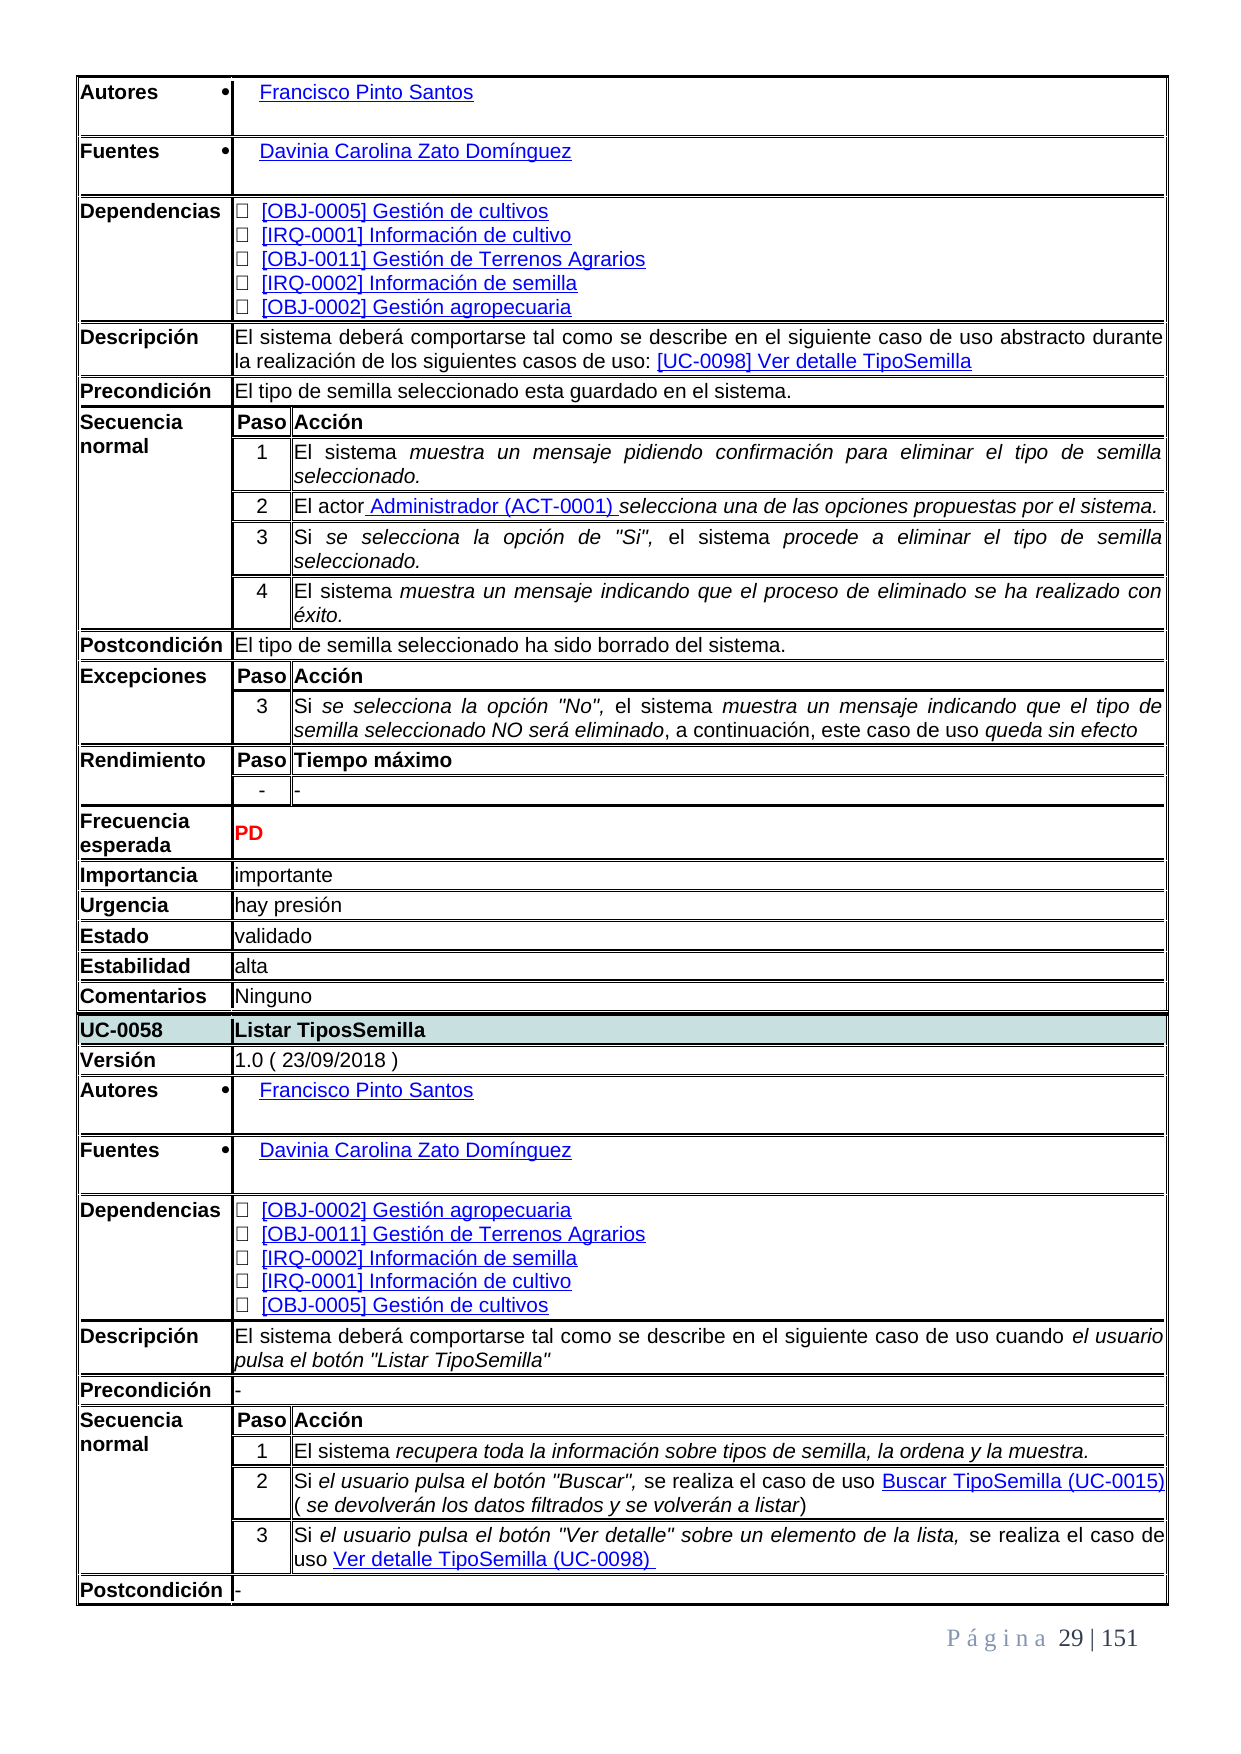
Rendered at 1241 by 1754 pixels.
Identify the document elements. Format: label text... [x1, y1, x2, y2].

table_cell Acción [291, 659, 1167, 689]
table_cell Descripción [79, 1319, 231, 1373]
table_cell Dependencias [79, 194, 231, 320]
table_cell Si el usuario pulsa el botón "Buscar", se realiza el caso de uso Buscar TipoSemilla (UC-0015) ( se devolverán los datos filtrados y se volverán a listar) [293, 1464, 1166, 1518]
table_cell Paso [234, 1407, 290, 1434]
table_cell Secuencia normal [79, 405, 231, 628]
table_cell importante [234, 858, 1166, 888]
table_cell Paso [234, 747, 290, 773]
table_cell El sistema deberá comportarse tal como se describe en el siguiente caso de uso abstracto durante la realización de los siguientes casos de uso: [UC-0098] Ver detalle TipoSemilla [234, 320, 1166, 374]
table_cell Estabilidad [79, 949, 231, 979]
table_cell Ninguno [232, 979, 1166, 1010]
table_cell - [293, 774, 1166, 804]
table_cell - [232, 1573, 1167, 1603]
table_cell Autores [79, 77, 232, 134]
table_cell Rendimiento [79, 743, 231, 804]
table_cell 4 [234, 578, 290, 628]
table_cell Acción [293, 1404, 1166, 1434]
table_cell 2 [234, 493, 290, 520]
table_cell Francisco Pinto Santos [234, 1074, 1166, 1133]
table_cell - [234, 777, 290, 804]
table_cell Davinia Carolina Zato Domínguez [234, 135, 1166, 194]
table_cell Fuentes [79, 135, 231, 194]
table_cell El sistema deberá comportarse tal como se describe en el siguiente caso de uso cuando el usuario pulsa el botón "Listar TipoSemilla" [234, 1319, 1166, 1373]
table_cell El tipo de semilla seleccionado esta guardado en el sistema. [234, 375, 1166, 405]
table_cell Paso [234, 662, 290, 689]
table_cell El tipo de semilla seleccionado ha sido borrado del sistema. [234, 628, 1166, 659]
table_cell Acción [293, 405, 1166, 435]
table_cell Postcondición [77, 1573, 232, 1603]
table_cell Autores [79, 1074, 231, 1133]
table_cell Tiempo máximo [293, 743, 1166, 773]
table_cell Importancia [79, 858, 231, 888]
table_cell Paso [234, 408, 290, 435]
table_cell Francisco Pinto Santos [232, 78, 1166, 134]
table_cell Fuentes [79, 1133, 231, 1193]
table_cell 3 [234, 523, 290, 574]
table_cell  [OBJ-0005] Gestión de cultivos  [IRQ-0001] Información de cultivo  [OBJ-0011] Gestión de Terrenos Agrarios  [IRQ-0002] Información de semilla  [OBJ-0002] Gestión agropecuaria [234, 194, 1166, 320]
table_cell El sistema muestra un mensaje indicando que el proceso de eliminado se ha realizado con éxito. [293, 574, 1166, 628]
table_cell Estado [77, 919, 232, 949]
table_cell 1.0 ( 23/09/2018 ) [234, 1043, 1166, 1073]
table_cell Frecuencia esperada [79, 804, 231, 858]
table_cell Excepciones [77, 659, 232, 743]
table_cell 3 [234, 1522, 290, 1573]
table_cell Secuencia normal [79, 1404, 231, 1573]
table_cell El actor Administrador (ACT-0001) selecciona una de las opciones propuestas por el sistema. [293, 490, 1166, 520]
table_cell Dependencias [77, 1193, 232, 1319]
table_cell Davinia Carolina Zato Domínguez [234, 1133, 1166, 1193]
table_cell 2 [234, 1468, 290, 1518]
table_cell 1 [234, 439, 290, 489]
table_cell 1 [234, 1437, 290, 1464]
table_cell hay presión [234, 889, 1166, 919]
table_cell Si se selecciona la opción "No", el sistema muestra un mensaje indicando que el tipo de semilla seleccionado NO será eliminado, a continuación, este caso de uso queda sin efecto [293, 689, 1166, 743]
table_cell PD [234, 804, 1166, 858]
table_cell Descripción [79, 320, 231, 374]
table_cell Si el usuario pulsa el botón "Ver detalle" sobre un elemento de la lista, se realiza el caso de uso Ver detalle TipoSemilla (UC-0098) [293, 1518, 1166, 1573]
table_cell validado [232, 919, 1167, 949]
table_cell Comentarios [79, 979, 232, 1010]
table_cell  [OBJ-0002] Gestión agropecuaria  [OBJ-0011] Gestión de Terrenos Agrarios  [IRQ-0002] Información de semilla  [IRQ-0001] Información de cultivo  [OBJ-0005] Gestión de cultivos [232, 1193, 1167, 1319]
table_cell Precondición [79, 1373, 231, 1403]
table_cell Postcondición [79, 628, 231, 659]
table_cell El sistema recupera toda la información sobre tipos de semilla, la ordena y la muestra. [291, 1434, 1167, 1464]
table_header Listar TiposSemilla [232, 1016, 1166, 1043]
table_cell Si se selecciona la opción de "Si", el sistema procede a eliminar el tipo de semilla seleccionado. [291, 520, 1167, 574]
table_cell 3 [234, 692, 290, 743]
table_cell alta [234, 949, 1166, 979]
table_cell El sistema muestra un mensaje pidiendo confirmación para eliminar el tipo de semilla seleccionado. [293, 435, 1166, 489]
table_header UC-0058 [79, 1015, 232, 1043]
table_cell - [234, 1373, 1166, 1403]
table_cell Versión [79, 1043, 231, 1073]
table_cell Precondición [79, 375, 231, 405]
table_cell Urgencia [79, 889, 231, 919]
